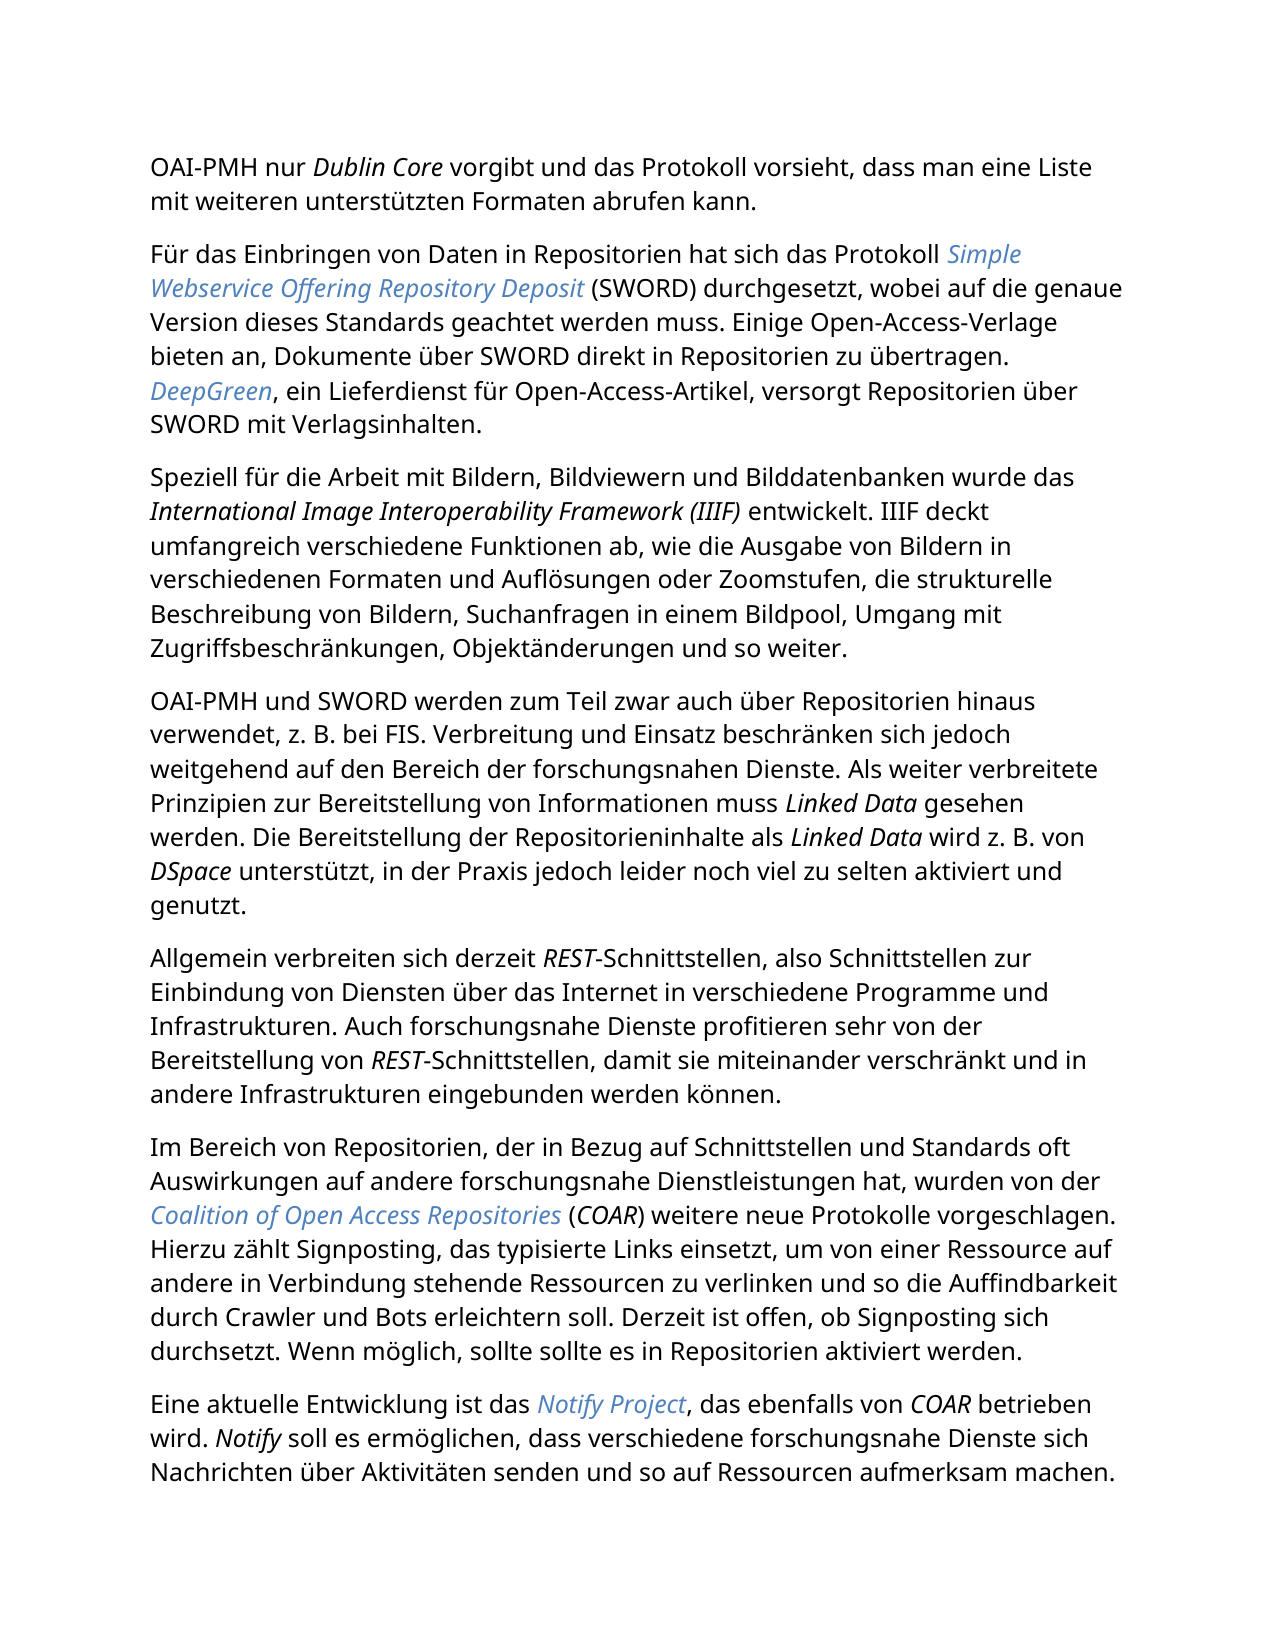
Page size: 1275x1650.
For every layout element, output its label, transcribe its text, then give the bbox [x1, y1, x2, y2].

text Im Bereich von Repositorien, der in Bezug auf Schnittstellen und Standards oft Auswirkungen auf andere forschungsnahe Dienstleistungen hat, wurden von der Coalition of Open Access Repositories (COAR) weitere neue Protokolle vorgeschlagen. Hierzu zählt Signposting, das typisierte Links einsetzt, um von einer Ressource auf andere in Verbindung stehende Ressourcen zu verlinken und so die Auffindbarkeit durch Crawler und Bots erleichtern soll. Derzeit ist offen, ob Signposting sich durchsetzt. Wenn möglich, sollte sollte es in Repositorien aktiviert werden. [150, 1129, 1125, 1368]
text Speziell für die Arbeit mit Bildern, Bildviewern und Bilddatenbanken wurde das International Image Interoperability Framework (IIIF) entwickelt. IIIF deckt umfangreich verschiedene Funktionen ab, wie die Ausgabe von Bildern in verschiedenen Formaten und Auflösungen oder Zoomstufen, die strukturelle Beschreibung von Bildern, Suchanfragen in einem Bildpool, Umgang mit Zugriffsbeschränkungen, Objektänderungen und so weiter. [150, 460, 1125, 664]
text Für das Einbringen von Daten in Repositorien hat sich das Protokoll Simple Webservice Offering Repository Deposit (SWORD) durchgesetzt, wobei auf die genaue Version dieses Standards geachtet werden muss. Einige Open-Access-Verlage bieten an, Dokumente über SWORD direkt in Repositorien zu übertragen. DeepGreen, ein Lieferdienst für Open-Access-Artikel, versorgt Repositorien über SWORD mit Verlagsinhalten. [150, 237, 1125, 441]
text Allgemein verbreiten sich derzeit REST-Schnittstellen, also Schnittstellen zur Einbindung von Diensten über das Internet in verschiedene Programme und Infrastrukturen. Auch forschungsnahe Dienste profitieren sehr von der Bereitstellung von REST-Schnittstellen, damit sie miteinander verschränkt und in andere Infrastrukturen eingebunden werden können. [150, 940, 1125, 1111]
text OAI-PMH und SWORD werden zum Teil zwar auch über Repositorien hinaus verwendet, z. B. bei FIS. Verbreitung und Einsatz beschränken sich jedoch weitgehend auf den Bereich der forschungsnahen Dienste. Als weiter verbreitete Prinzipien zur Bereitstellung von Informationen muss Linked Data gesehen werden. Die Bereitstellung der Repositorieninhalte als Linked Data wird z. B. von DSpace unterstützt, in der Praxis jedoch leider noch viel zu selten aktiviert und genutzt. [150, 683, 1125, 922]
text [150, 1387, 1125, 1489]
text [150, 150, 1125, 218]
